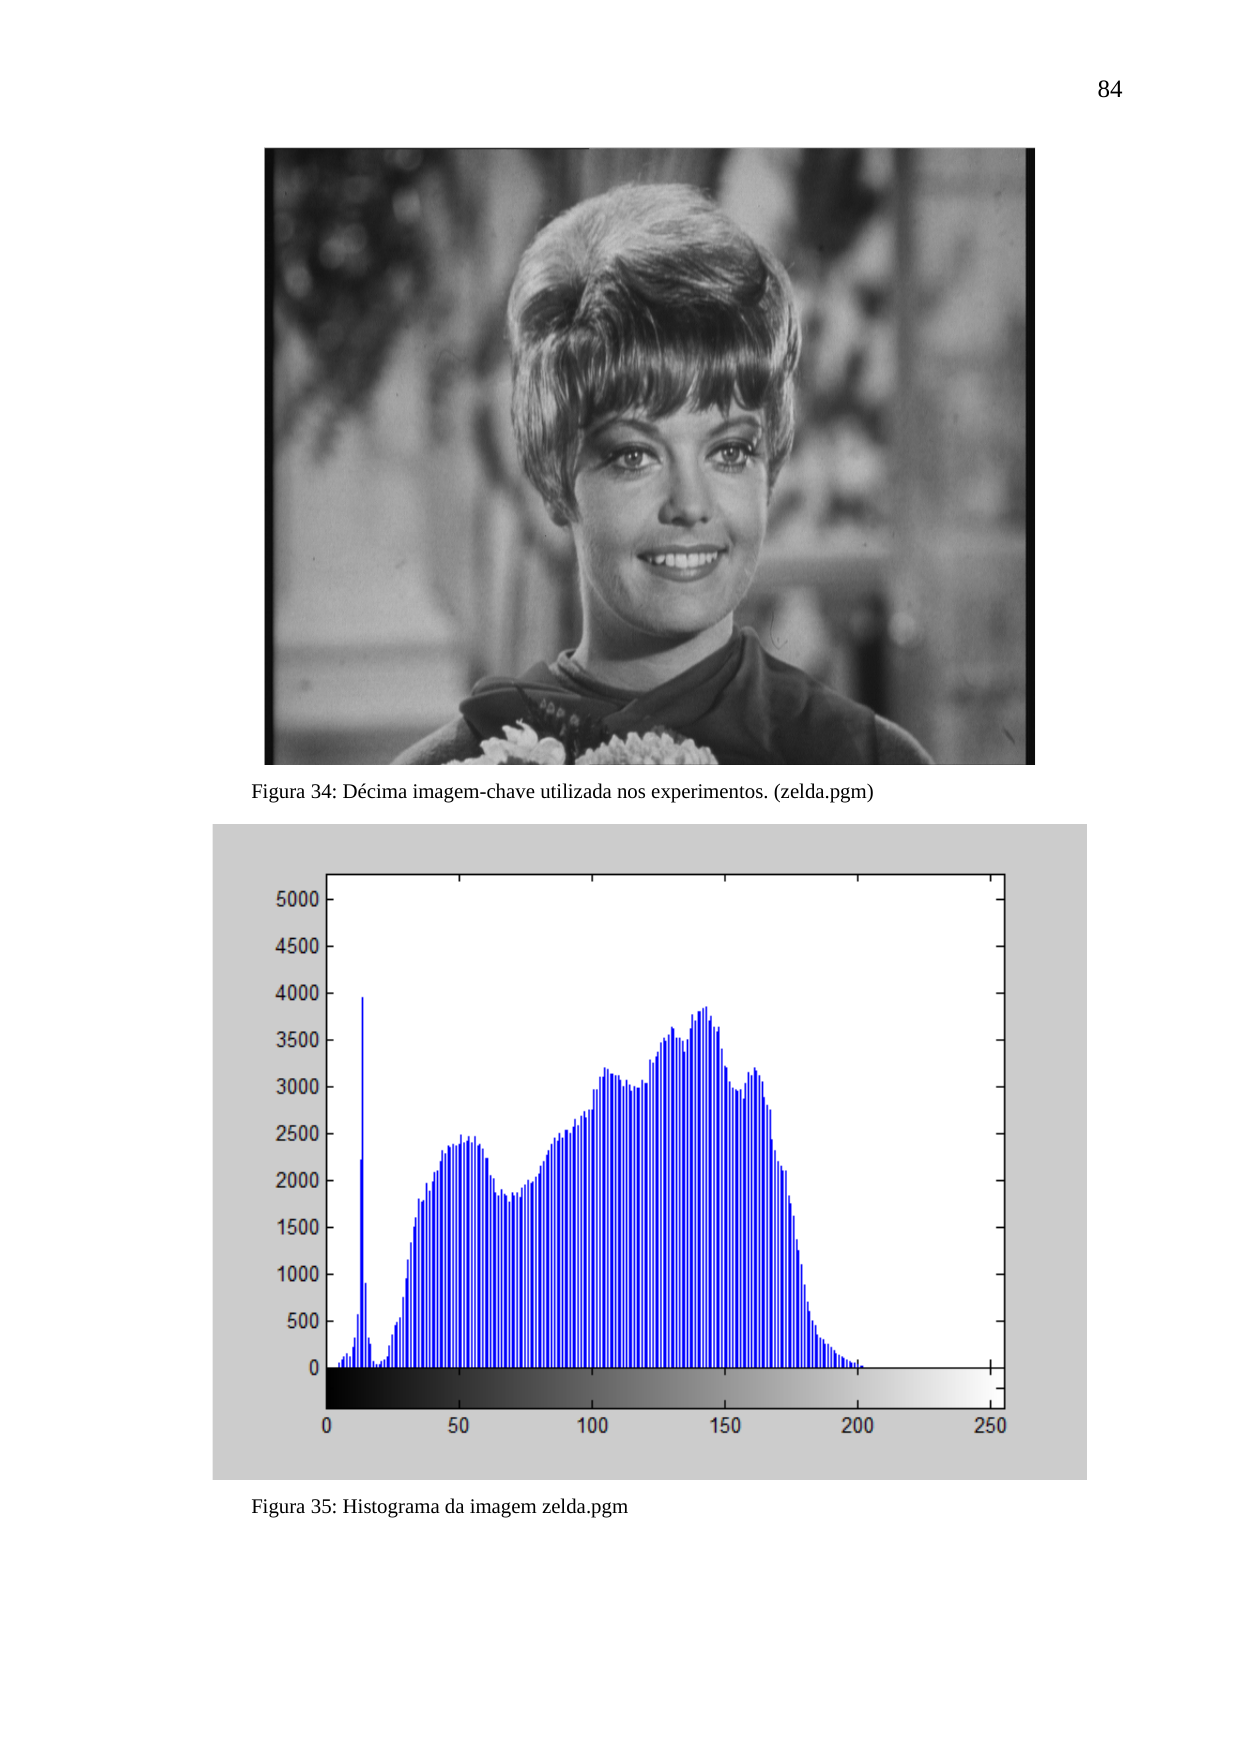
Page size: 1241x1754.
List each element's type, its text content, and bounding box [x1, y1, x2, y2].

picture [212, 824, 1087, 1480]
picture [264, 147, 1036, 765]
